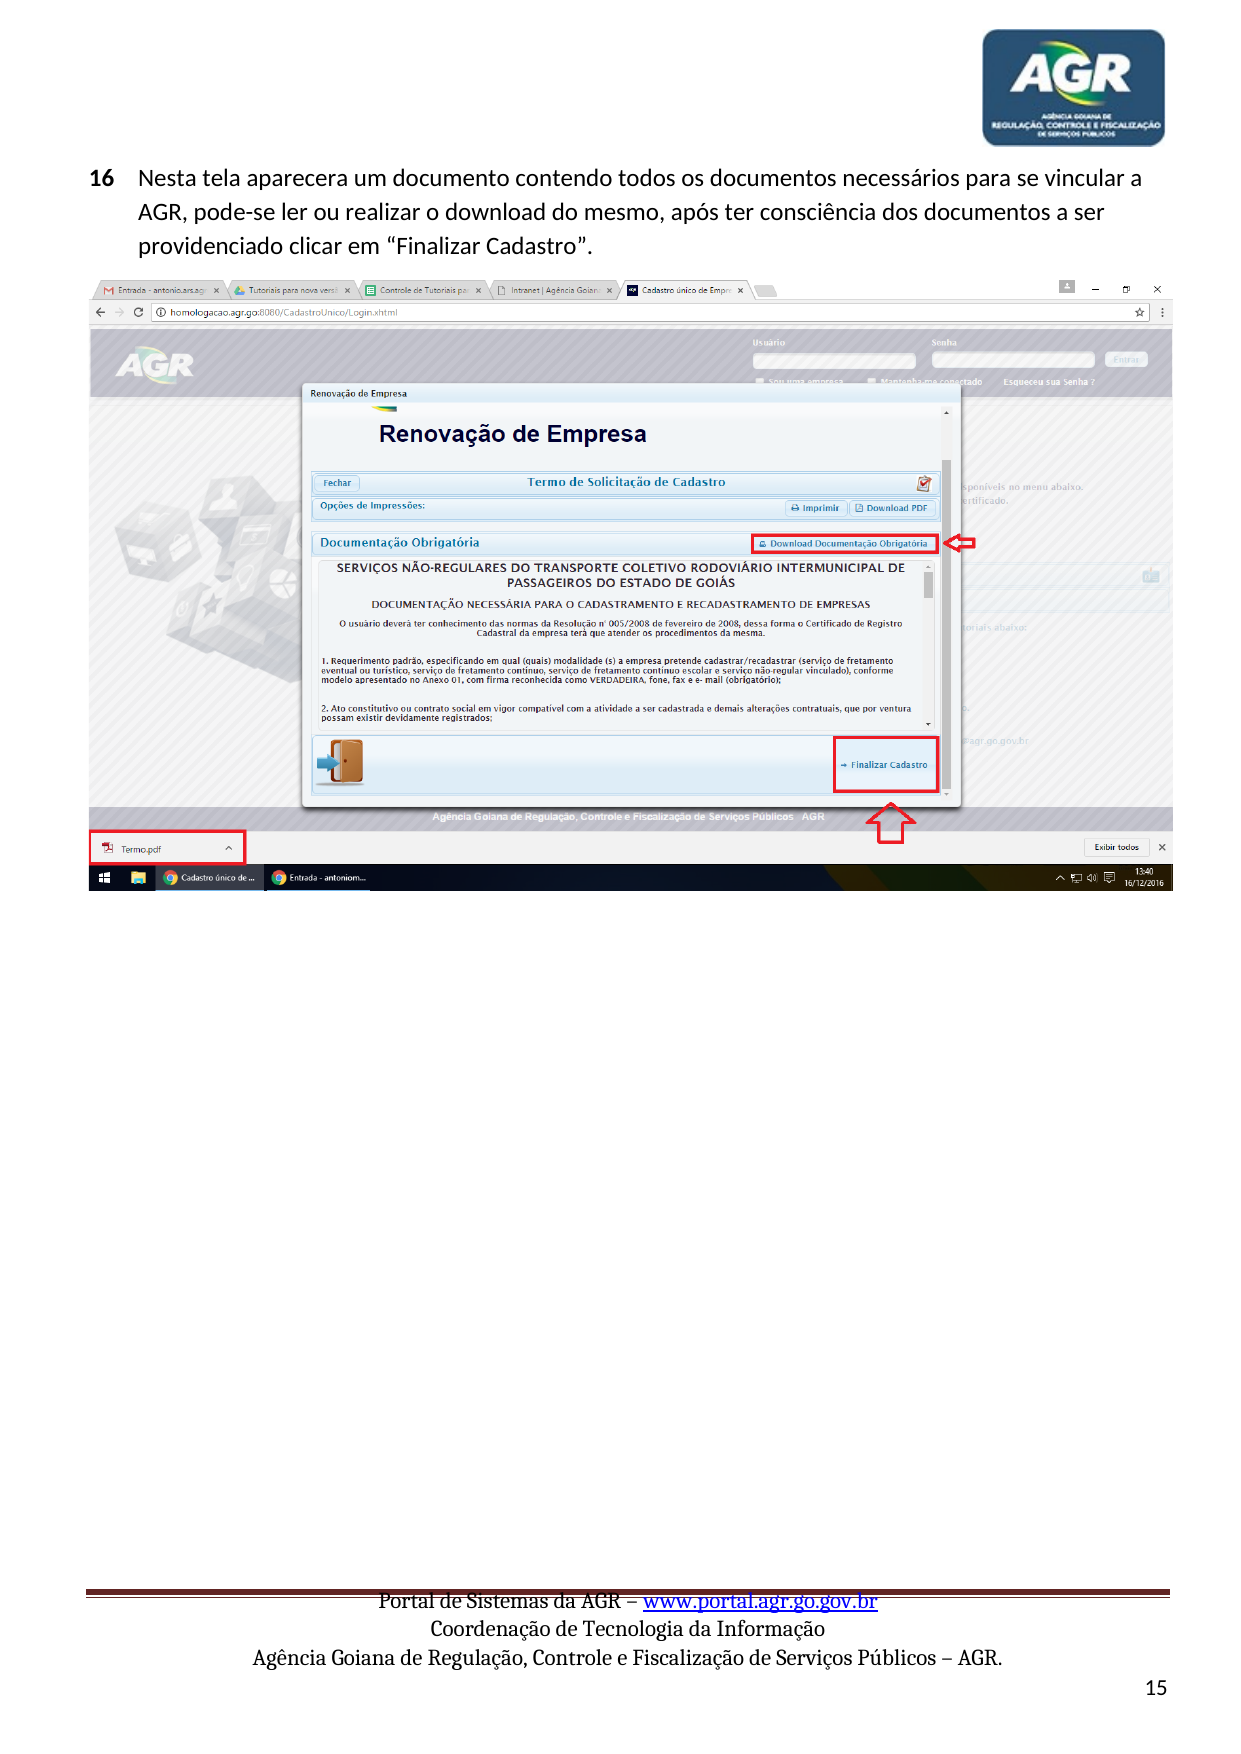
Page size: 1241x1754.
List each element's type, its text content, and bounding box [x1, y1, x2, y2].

picture [88, 280, 1173, 891]
picture [982, 29, 1166, 147]
list Nesta tela aparecera um documento contendo todos os documentos necessários para se vincular a AGR, pode-se ler ou realizar o download do mesmo, após ter consciência dos documentos a ser providenciado clicar em “Finalizar Cadastro”. [89, 162, 1169, 261]
